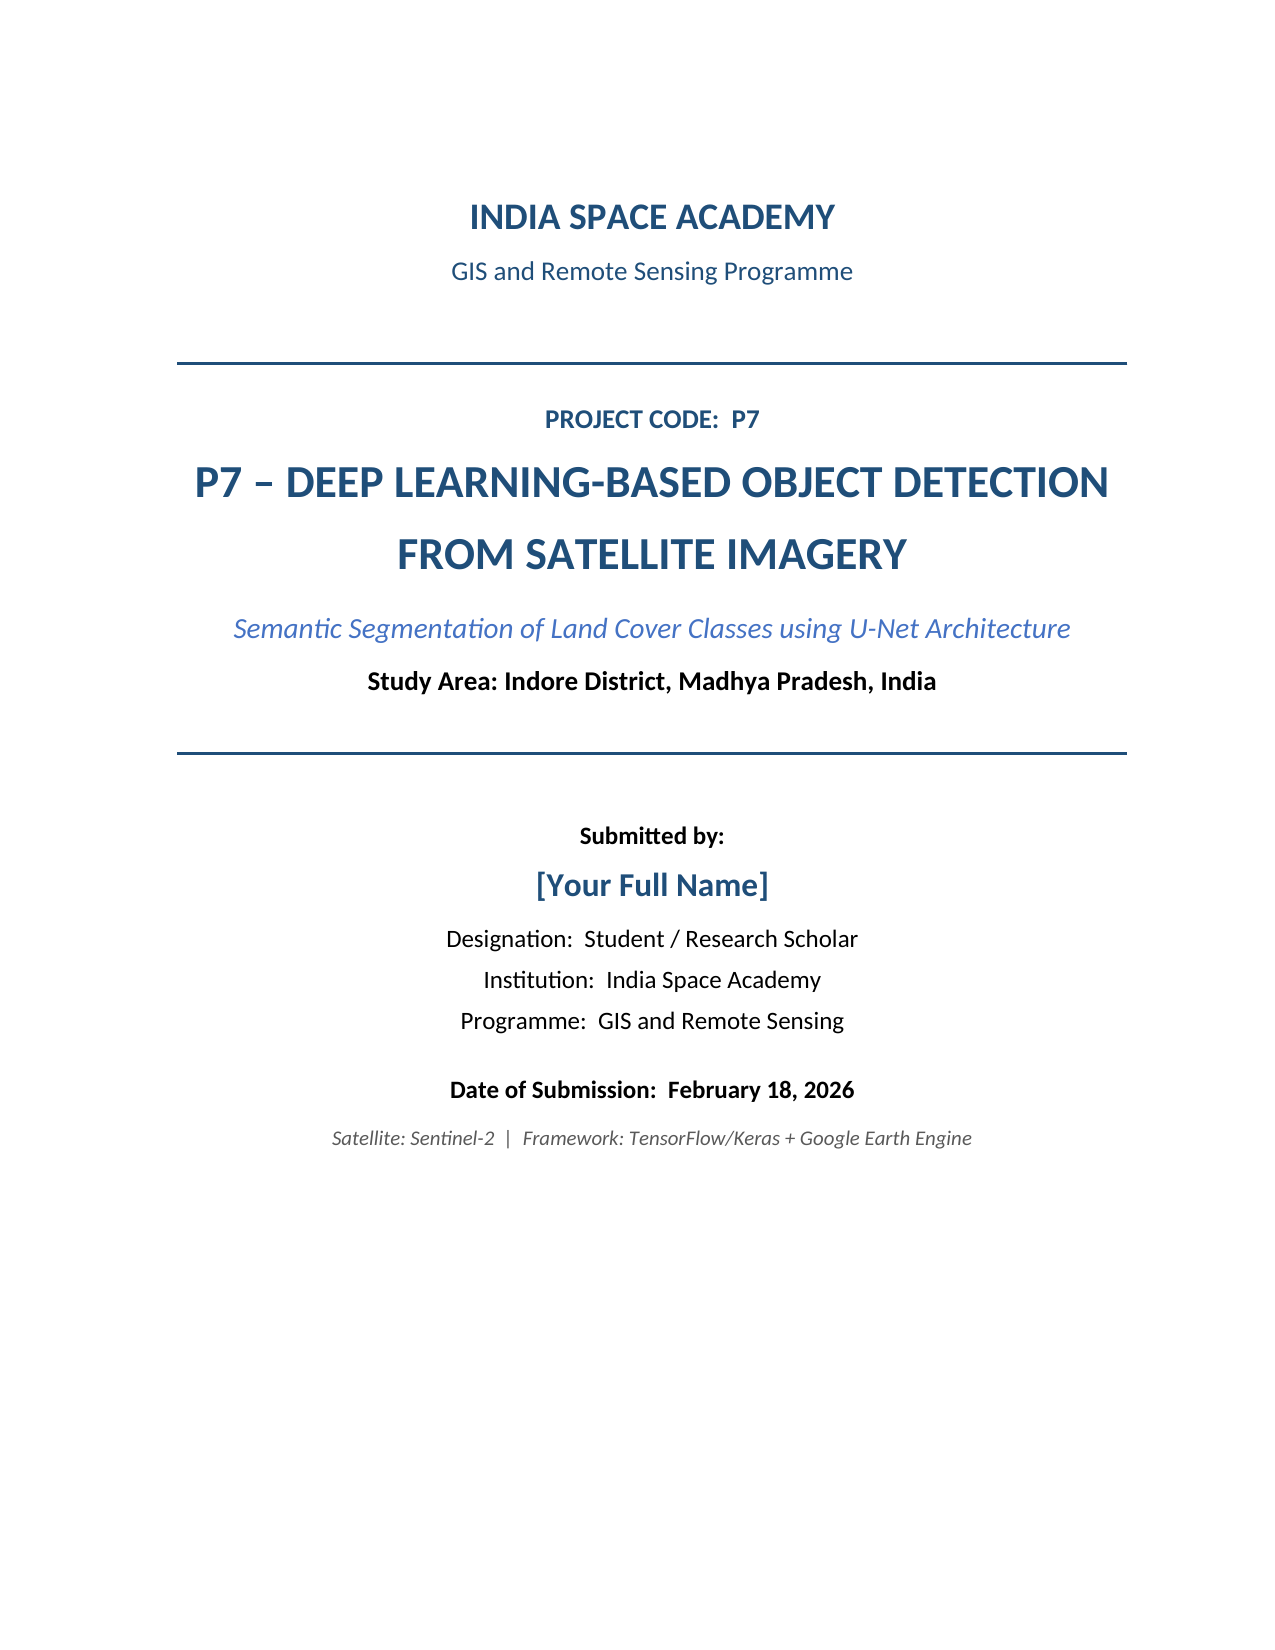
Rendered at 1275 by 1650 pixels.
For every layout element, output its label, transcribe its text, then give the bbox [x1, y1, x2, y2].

text Designation: Student / Research Scholar [177, 923, 1127, 953]
text FROM SATELLITE IMAGERY [177, 525, 1127, 581]
text Semantic Segmentation of Land Cover Classes using U-Net Architecture [177, 610, 1127, 646]
text Study Area: Indore District, Madhya Pradesh, India [177, 664, 1127, 697]
text Programme: GIS and Remote Sensing [177, 1005, 1127, 1036]
text Satellite: Sentinel-2 | Framework: TensorFlow/Keras + Google Earth Engine [177, 1125, 1127, 1151]
text INDIA SPACE ACADEMY [177, 193, 1127, 238]
text GIS and Remote Sensing Programme [177, 254, 1127, 287]
text [Your Full Name] [177, 864, 1127, 904]
text PROJECT CODE: P7 [177, 402, 1127, 435]
text Date of Submission: February 18, 2026 [177, 1074, 1127, 1104]
text P7 – DEEP LEARNING-BASED OBJECT DETECTION [177, 452, 1127, 508]
text Institution: India Space Academy [177, 964, 1127, 995]
text Submitted by: [177, 820, 1127, 851]
